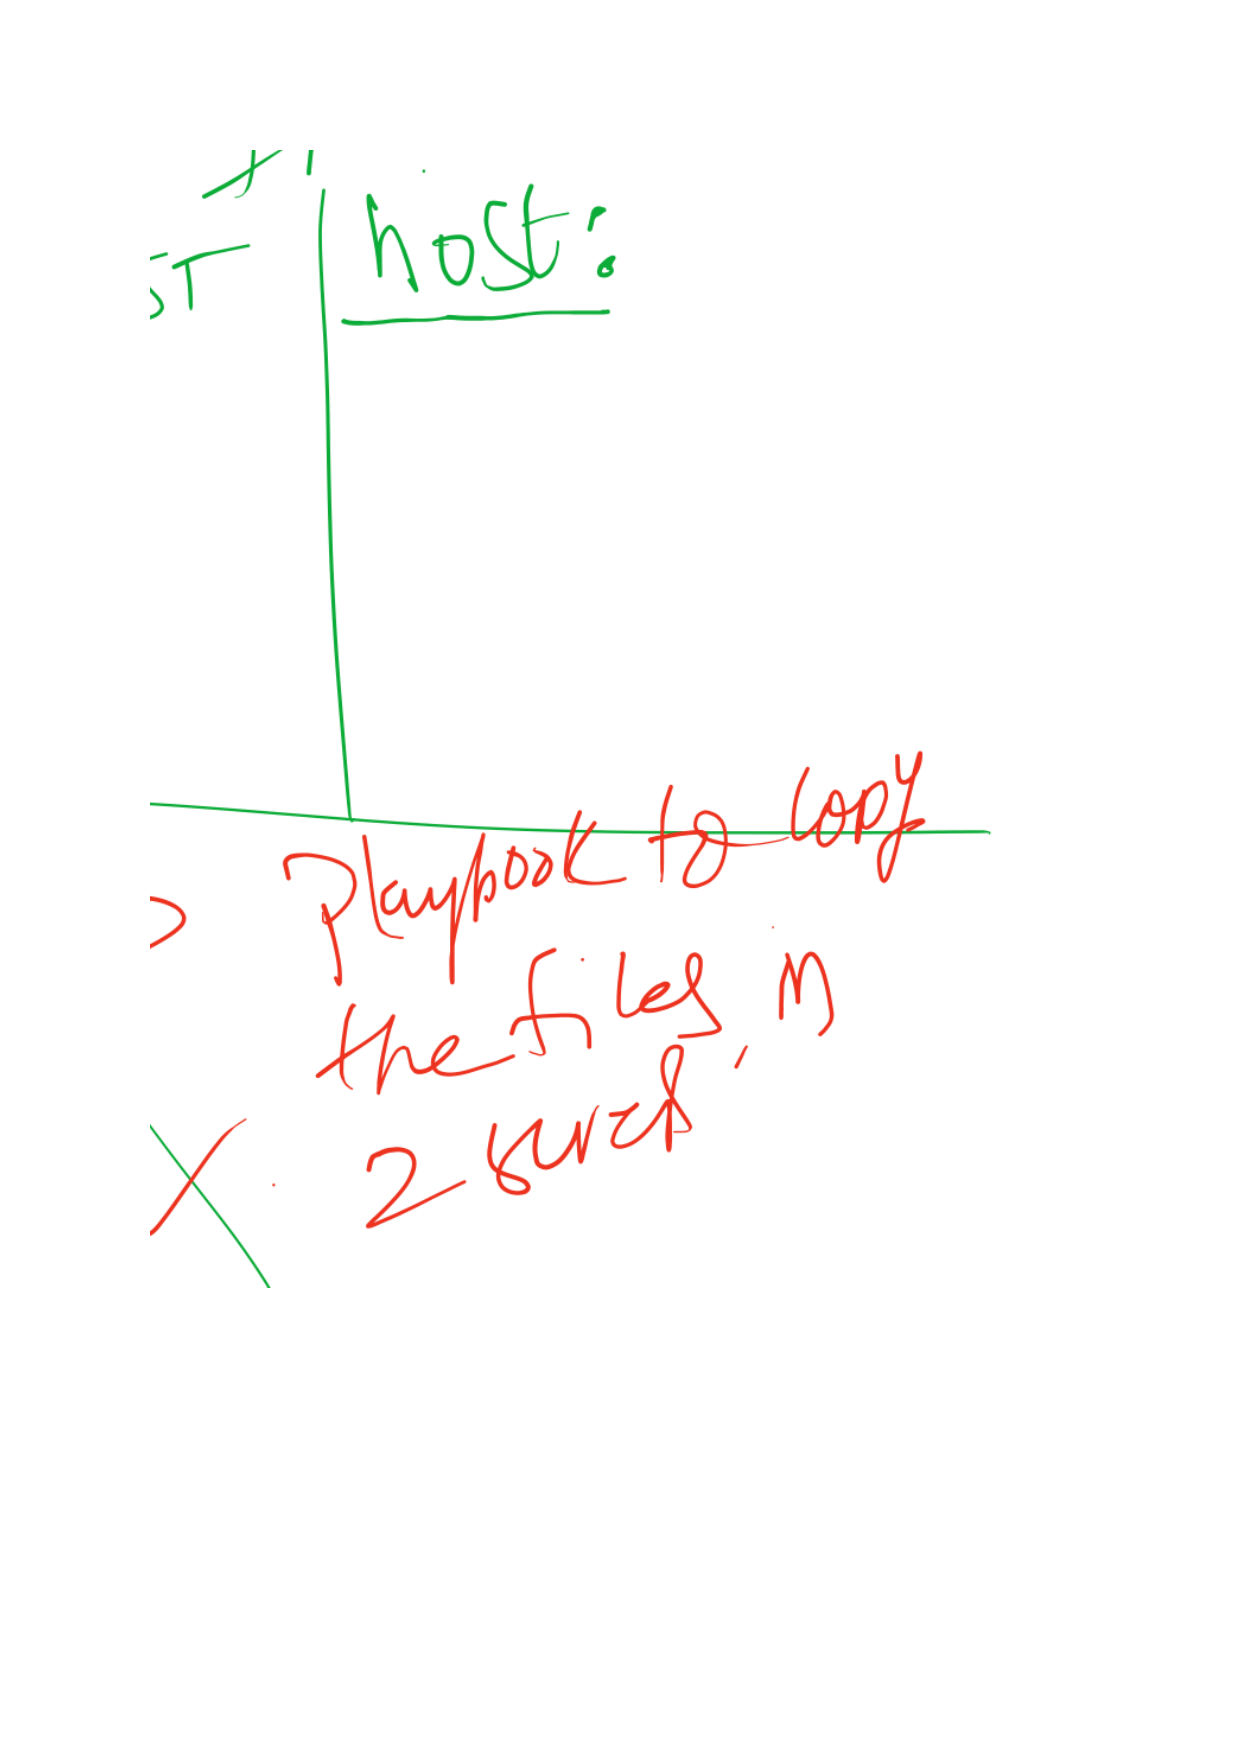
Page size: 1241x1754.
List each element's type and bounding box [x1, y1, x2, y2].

picture [150, 150, 1091, 1288]
